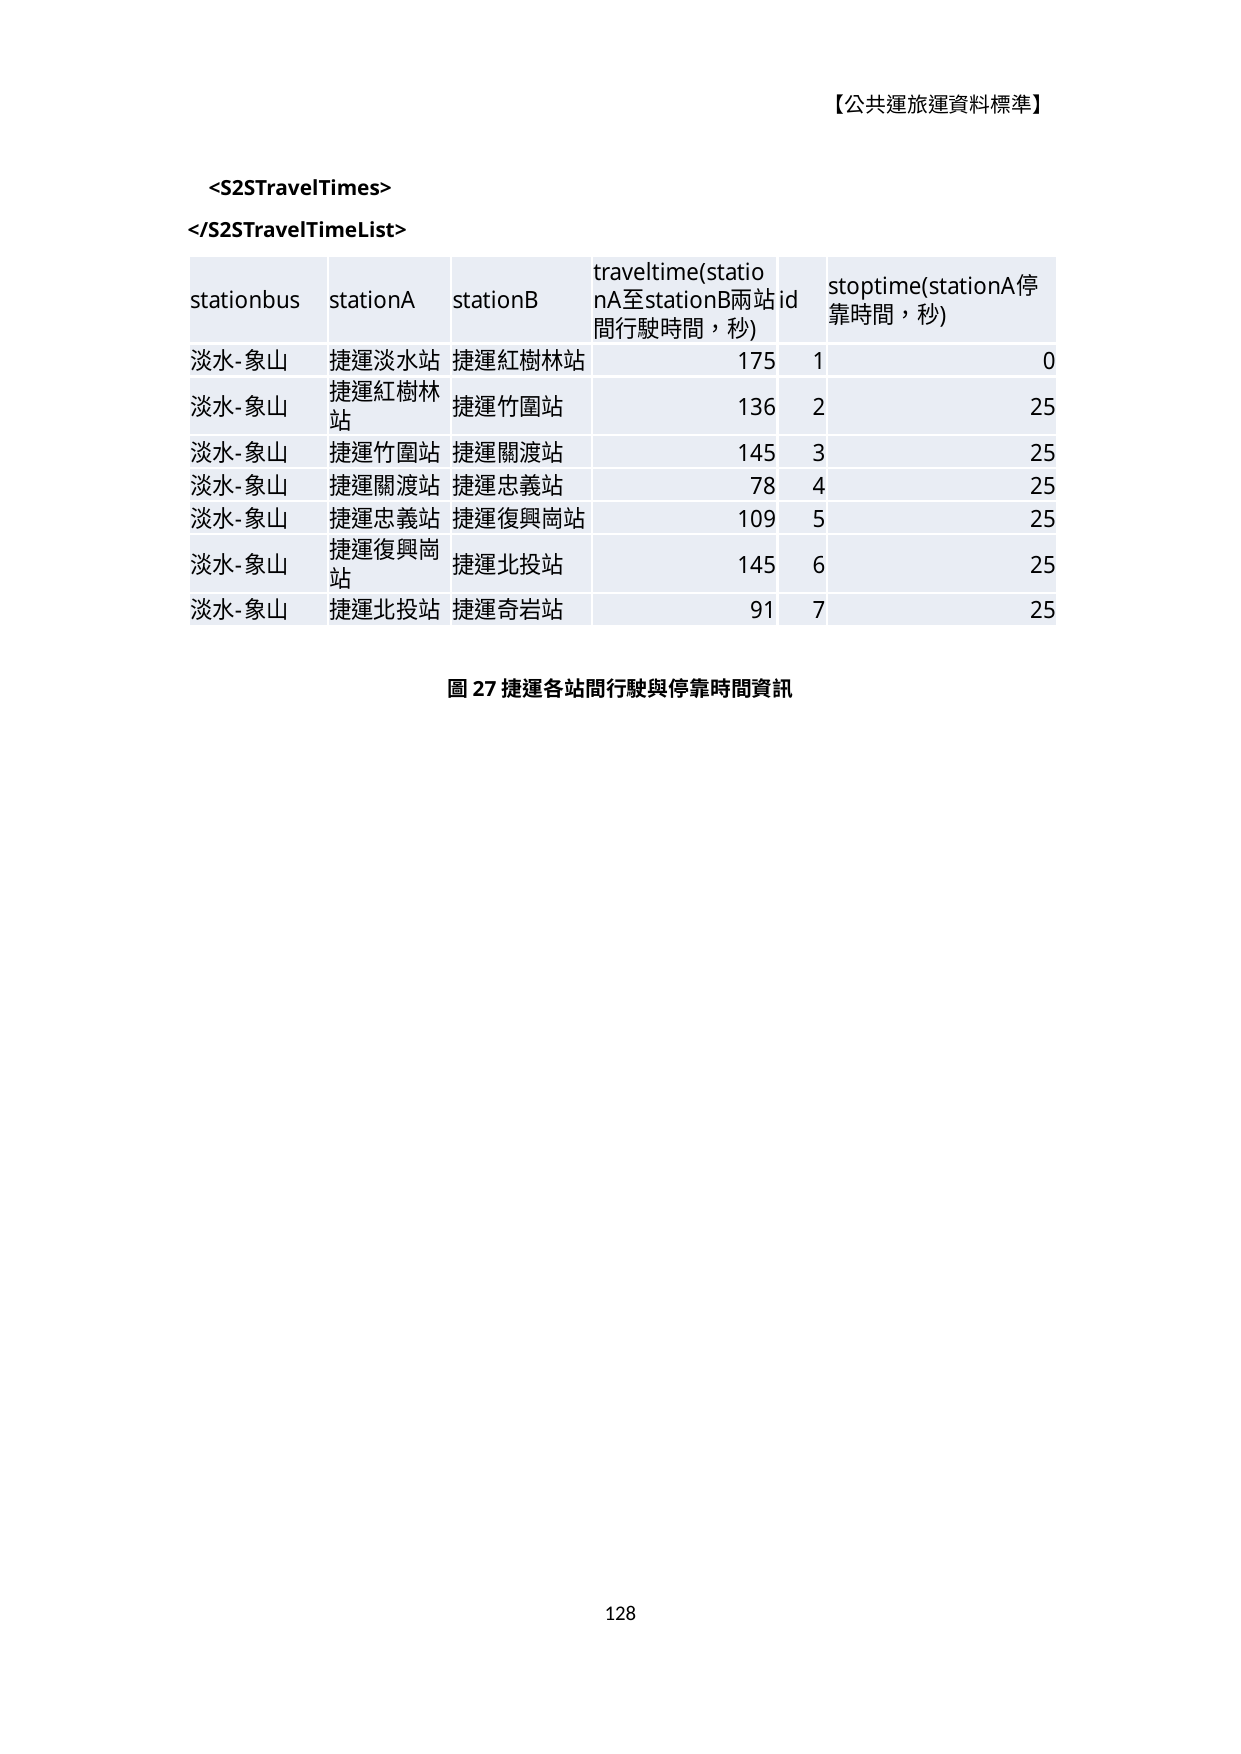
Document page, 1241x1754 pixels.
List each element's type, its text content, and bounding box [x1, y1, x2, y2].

text </S2STravelTimeList> [187, 208, 1053, 250]
text 圖 27 捷運各站間行駛與停靠時間資訊 [187, 667, 1053, 708]
text <S2STravelTimes> [187, 167, 1053, 208]
